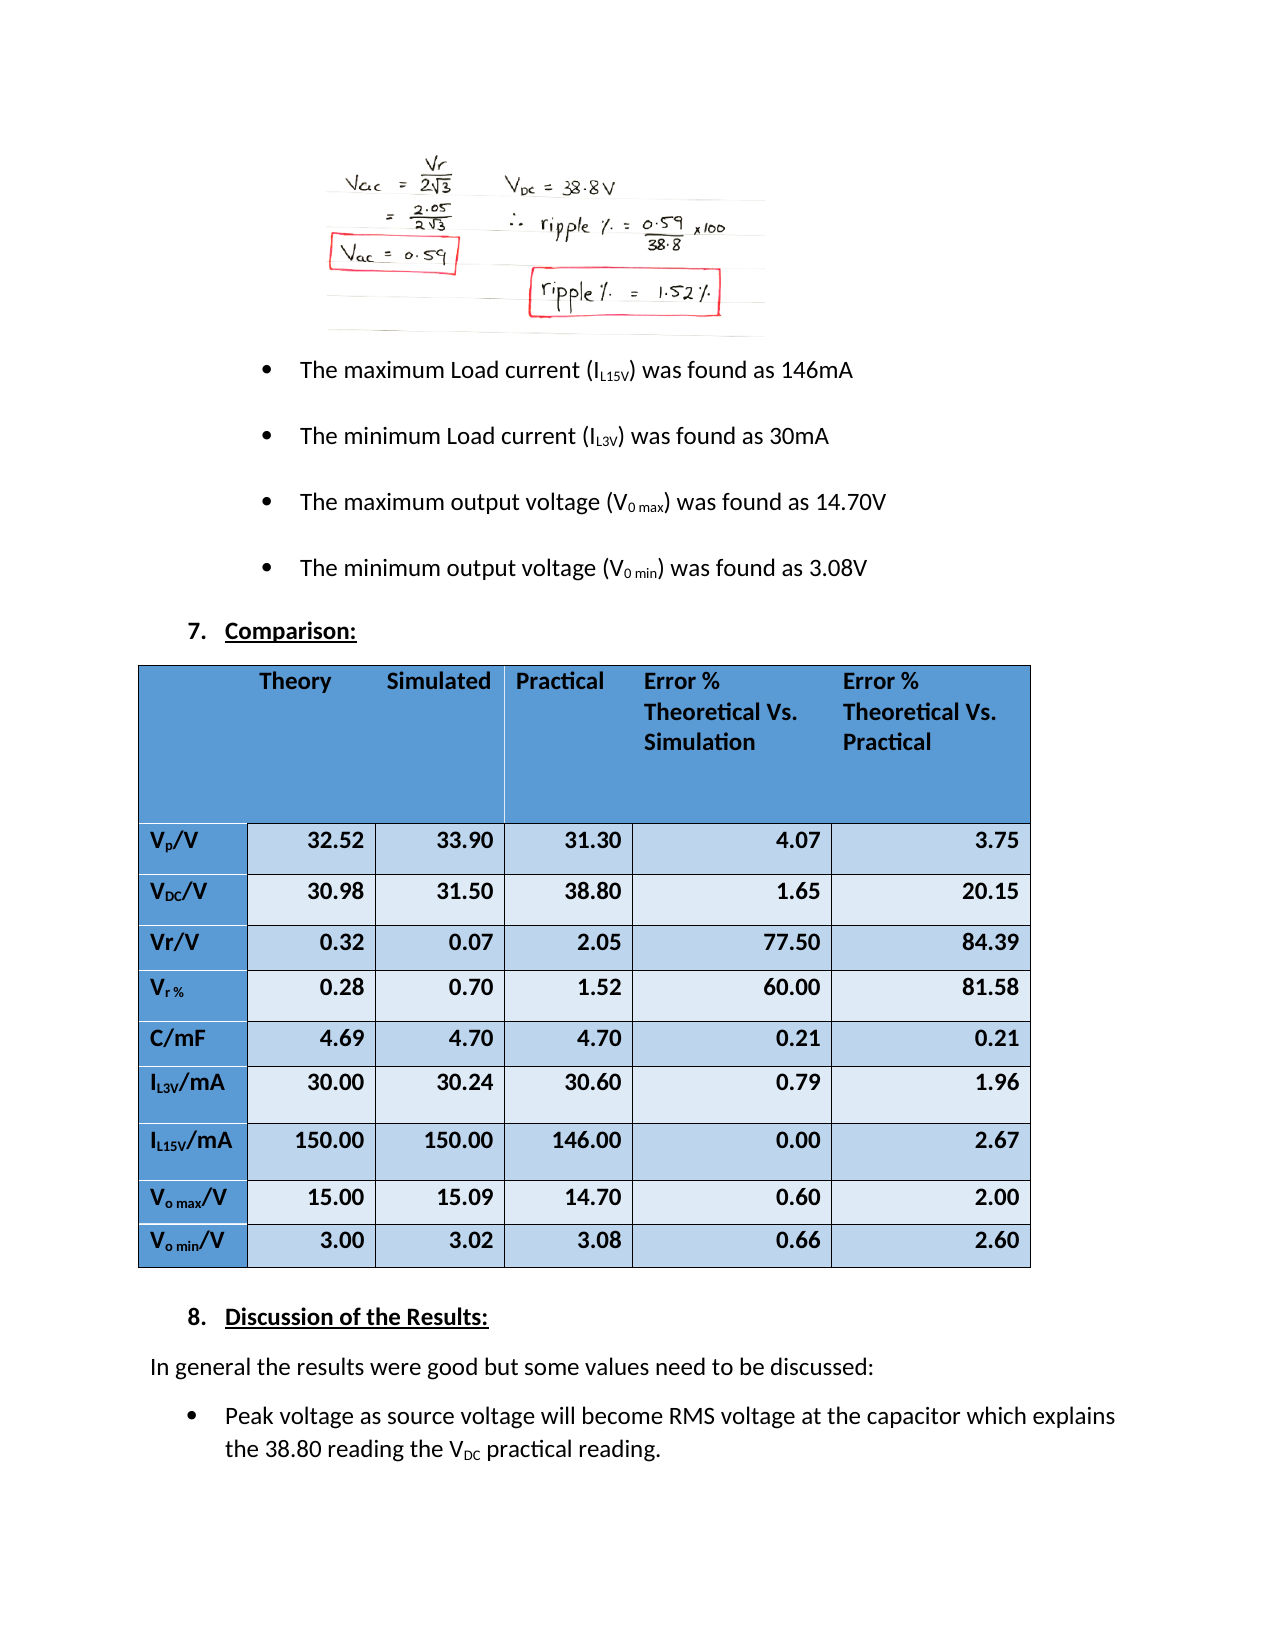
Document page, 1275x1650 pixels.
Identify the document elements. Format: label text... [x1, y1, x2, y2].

table_cell 31.50 [376, 875, 504, 925]
table_cell 0.00 [633, 1124, 831, 1180]
table_cell 15.00 [248, 1181, 375, 1223]
table_cell Vo min/V [139, 1225, 247, 1267]
table_header Practical [505, 666, 633, 823]
table_cell 31.30 [505, 824, 632, 874]
table_cell 2.05 [505, 926, 632, 970]
picture [305, 152, 765, 352]
list The minimum Load current (IL3V) was found as 30mA [262, 420, 1125, 451]
list The minimum output voltage (V0 min) was found as 3.08V [262, 552, 1125, 582]
table_header Simulated [375, 666, 504, 823]
table_header Error % Theoretical Vs. Simulation [633, 666, 832, 823]
table_cell 30.24 [376, 1067, 504, 1123]
table_cell 4.70 [376, 1022, 504, 1066]
table_cell Vo max/V [139, 1181, 247, 1223]
table_cell 0.07 [376, 926, 504, 970]
table_cell IL3V/mA [139, 1067, 247, 1123]
table_cell 3.75 [832, 824, 1030, 874]
table_cell 84.39 [832, 926, 1030, 970]
table_cell Vr/V [139, 926, 247, 970]
table_cell 0.79 [633, 1067, 831, 1123]
table_cell 32.52 [248, 824, 375, 874]
table_cell 14.70 [505, 1181, 632, 1223]
table_cell 2.00 [832, 1181, 1030, 1223]
table_cell Vp/V [139, 824, 247, 874]
table_cell 38.80 [505, 875, 632, 925]
table_cell 3.00 [248, 1225, 375, 1267]
list The maximum output voltage (V0 max) was found as 14.70V [262, 486, 1125, 516]
table_cell C/mF [139, 1022, 247, 1066]
table_cell Vr % [139, 971, 247, 1021]
table_cell 30.60 [505, 1067, 632, 1123]
table_cell IL15V/mA [139, 1124, 247, 1180]
table_cell 30.00 [248, 1067, 375, 1123]
table_cell 0.28 [248, 971, 375, 1021]
table_cell 4.07 [633, 824, 831, 874]
table_cell 4.69 [248, 1022, 375, 1066]
table_cell 77.50 [633, 926, 831, 970]
table_cell 81.58 [832, 971, 1030, 1021]
table_cell 2.60 [832, 1225, 1030, 1267]
table_cell 33.90 [376, 824, 504, 874]
table_cell 1.96 [832, 1067, 1030, 1123]
table_cell 0.60 [633, 1181, 831, 1223]
table_cell 0.70 [376, 971, 504, 1021]
table_cell 3.02 [376, 1225, 504, 1267]
list Discussion of the Results: [187, 1301, 1125, 1332]
table_cell 1.52 [505, 971, 632, 1021]
table_cell 150.00 [376, 1124, 504, 1180]
table_cell 4.70 [505, 1022, 632, 1066]
list The maximum Load current (IL15V) was found as 146mA [262, 354, 1125, 385]
table_cell 60.00 [633, 971, 831, 1021]
table_cell 146.00 [505, 1124, 632, 1180]
table_cell 20.15 [832, 875, 1030, 925]
table_cell 0.21 [633, 1022, 831, 1066]
list Peak voltage as source voltage will become RMS voltage at the capacitor which explains the 38.80 reading the VDC practical reading. [187, 1400, 1125, 1464]
table_cell 1.65 [633, 875, 831, 925]
text In general the results were good but some values need to be discussed: [150, 1351, 1125, 1381]
table_header [139, 666, 248, 823]
list Comparison: [187, 615, 1125, 645]
table_cell 2.67 [832, 1124, 1030, 1180]
table_header Theory [248, 666, 375, 823]
table_cell 30.98 [248, 875, 375, 925]
table_cell 15.09 [376, 1181, 504, 1223]
table_cell 0.66 [633, 1225, 831, 1267]
table_cell VDC/V [139, 875, 247, 925]
table_header Error % Theoretical Vs. Practical [832, 666, 1030, 823]
table_cell 0.21 [832, 1022, 1030, 1066]
table_cell 0.32 [248, 926, 375, 970]
table_cell 3.08 [505, 1225, 632, 1267]
table_cell 150.00 [248, 1124, 375, 1180]
